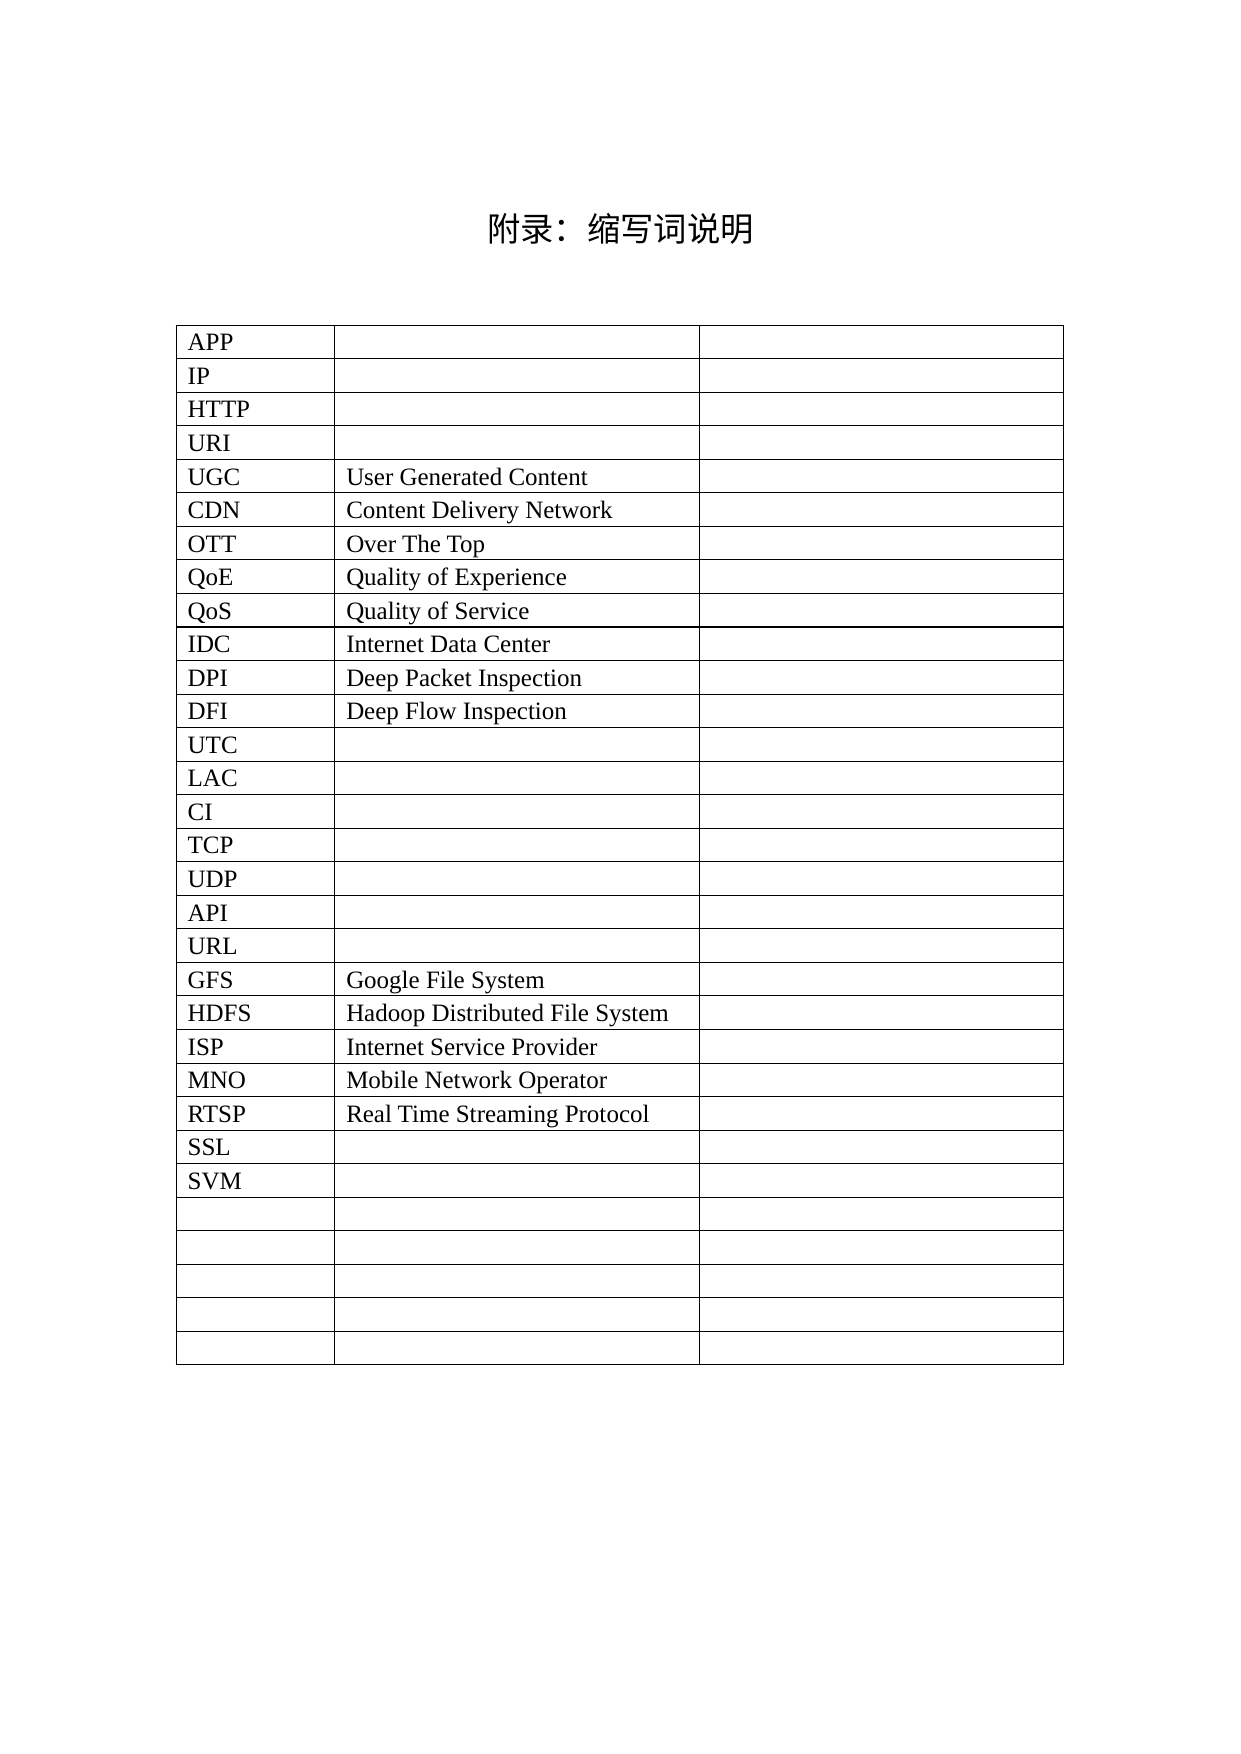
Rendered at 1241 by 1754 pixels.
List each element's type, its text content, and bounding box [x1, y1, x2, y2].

table_cell [335, 829, 699, 861]
table_cell Internet Data Center [335, 628, 699, 660]
table_cell TCP [177, 829, 334, 861]
table_cell ISP [177, 1030, 334, 1062]
table_cell [700, 1064, 1063, 1096]
table_cell [700, 1298, 1063, 1331]
table_cell SSL [177, 1131, 334, 1163]
table_cell [700, 728, 1063, 761]
table_cell CDN [177, 493, 334, 526]
table_header APP [177, 326, 334, 358]
table_cell URI [177, 426, 334, 459]
table_cell [700, 1231, 1063, 1264]
table_cell [700, 460, 1063, 492]
table_cell [700, 1030, 1063, 1062]
table_cell [700, 963, 1063, 995]
table_cell URL [177, 929, 334, 962]
table_cell UTC [177, 728, 334, 761]
table_cell [177, 1298, 334, 1331]
table_cell [700, 1198, 1063, 1230]
table_cell [335, 393, 699, 425]
table_cell Quality of Experience [335, 560, 699, 593]
table_cell [700, 896, 1063, 928]
table_cell QoE [177, 560, 334, 593]
table_cell Content Delivery Network [335, 493, 699, 526]
table_cell DPI [177, 661, 334, 693]
table_cell Real Time Streaming Protocol [335, 1097, 699, 1129]
table_cell [335, 728, 699, 761]
table_cell [700, 359, 1063, 392]
table_header [335, 326, 699, 358]
table_cell [335, 1332, 699, 1364]
table_cell Internet Service Provider [335, 1030, 699, 1062]
table_cell [700, 1164, 1063, 1197]
table_cell HDFS [177, 996, 334, 1029]
table_cell [335, 1131, 699, 1163]
table_cell User Generated Content [335, 460, 699, 492]
table_cell UDP [177, 862, 334, 895]
table_cell [335, 1198, 699, 1230]
table_cell Deep Packet Inspection [335, 661, 699, 693]
table_cell [700, 426, 1063, 459]
table_cell [335, 426, 699, 459]
table_cell [700, 493, 1063, 526]
table_cell [700, 762, 1063, 794]
table_cell [700, 829, 1063, 861]
table_cell [177, 1198, 334, 1230]
table_cell [335, 929, 699, 962]
list 附录：缩写词说明 [187, 194, 1053, 259]
table_cell HTTP [177, 393, 334, 425]
table_cell [177, 1231, 334, 1264]
table_cell [335, 1298, 699, 1331]
table_cell [700, 862, 1063, 895]
table_cell [335, 795, 699, 828]
table_cell [700, 1332, 1063, 1364]
table_cell [700, 1265, 1063, 1297]
table_cell SVM [177, 1164, 334, 1197]
table_cell [700, 661, 1063, 693]
table_cell OTT [177, 527, 334, 559]
table_cell [700, 393, 1063, 425]
table_cell IP [177, 359, 334, 392]
table_cell [700, 628, 1063, 660]
table_cell [700, 560, 1063, 593]
table_cell RTSP [177, 1097, 334, 1129]
table_cell LAC [177, 762, 334, 794]
table_cell GFS [177, 963, 334, 995]
table_cell [700, 1131, 1063, 1163]
table_cell Deep Flow Inspection [335, 695, 699, 727]
table_cell Over The Top [335, 527, 699, 559]
table_cell UGC [177, 460, 334, 492]
table_cell [335, 359, 699, 392]
table_cell [700, 527, 1063, 559]
table_cell [335, 862, 699, 895]
table_cell [335, 1265, 699, 1297]
table_cell [700, 996, 1063, 1029]
table_cell CI [177, 795, 334, 828]
table_cell [700, 929, 1063, 962]
table_cell Google File System [335, 963, 699, 995]
table_cell [177, 1265, 334, 1297]
table_cell DFI [177, 695, 334, 727]
table_cell Quality of Service [335, 594, 699, 626]
table_cell [700, 594, 1063, 626]
table_cell Mobile Network Operator [335, 1064, 699, 1096]
table_cell API [177, 896, 334, 928]
table_cell [700, 695, 1063, 727]
table_cell IDC [177, 628, 334, 660]
table_cell [335, 1164, 699, 1197]
table_cell [700, 1097, 1063, 1129]
table_cell Hadoop Distributed File System [335, 996, 699, 1029]
table_cell MNO [177, 1064, 334, 1096]
table_cell [177, 1332, 334, 1364]
table_header [700, 326, 1063, 358]
table_cell [335, 896, 699, 928]
table_cell [335, 1231, 699, 1264]
table_cell QoS [177, 594, 334, 626]
table_cell [700, 795, 1063, 828]
table_cell [335, 762, 699, 794]
